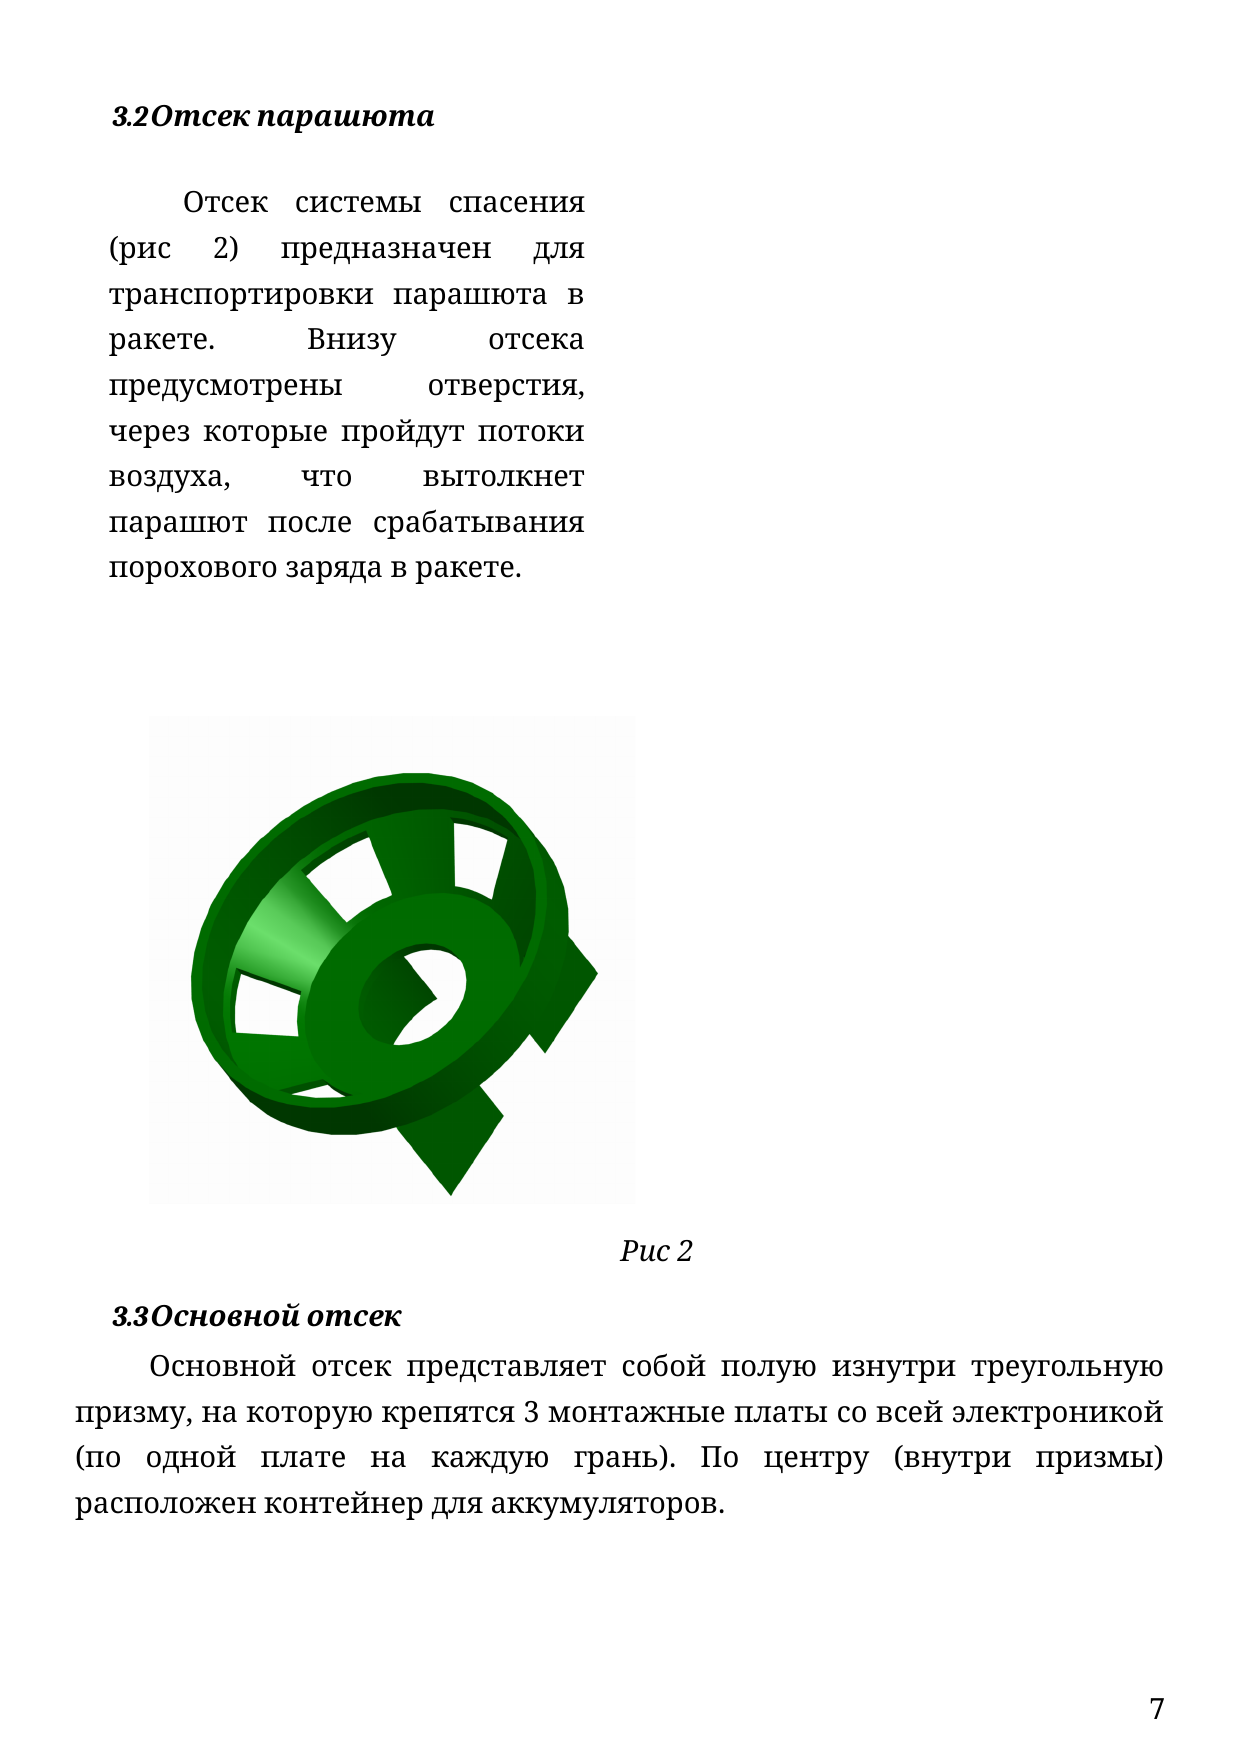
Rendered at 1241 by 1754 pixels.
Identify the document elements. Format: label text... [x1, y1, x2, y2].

subtitle Основной отсек [112, 1301, 1165, 1334]
subtitle Отсек парашюта [112, 100, 1165, 133]
text Рис 2 [75, 1230, 1165, 1269]
picture [148, 716, 636, 1204]
text Основной отсек представляет собой полую изнутри треугольную призму, на которую крепятся 3 монтажные платы со всей электроникой (по одной плате на каждую грань). По центру (внутри призмы) расположен контейнер для аккумуляторов. [75, 1345, 1165, 1522]
